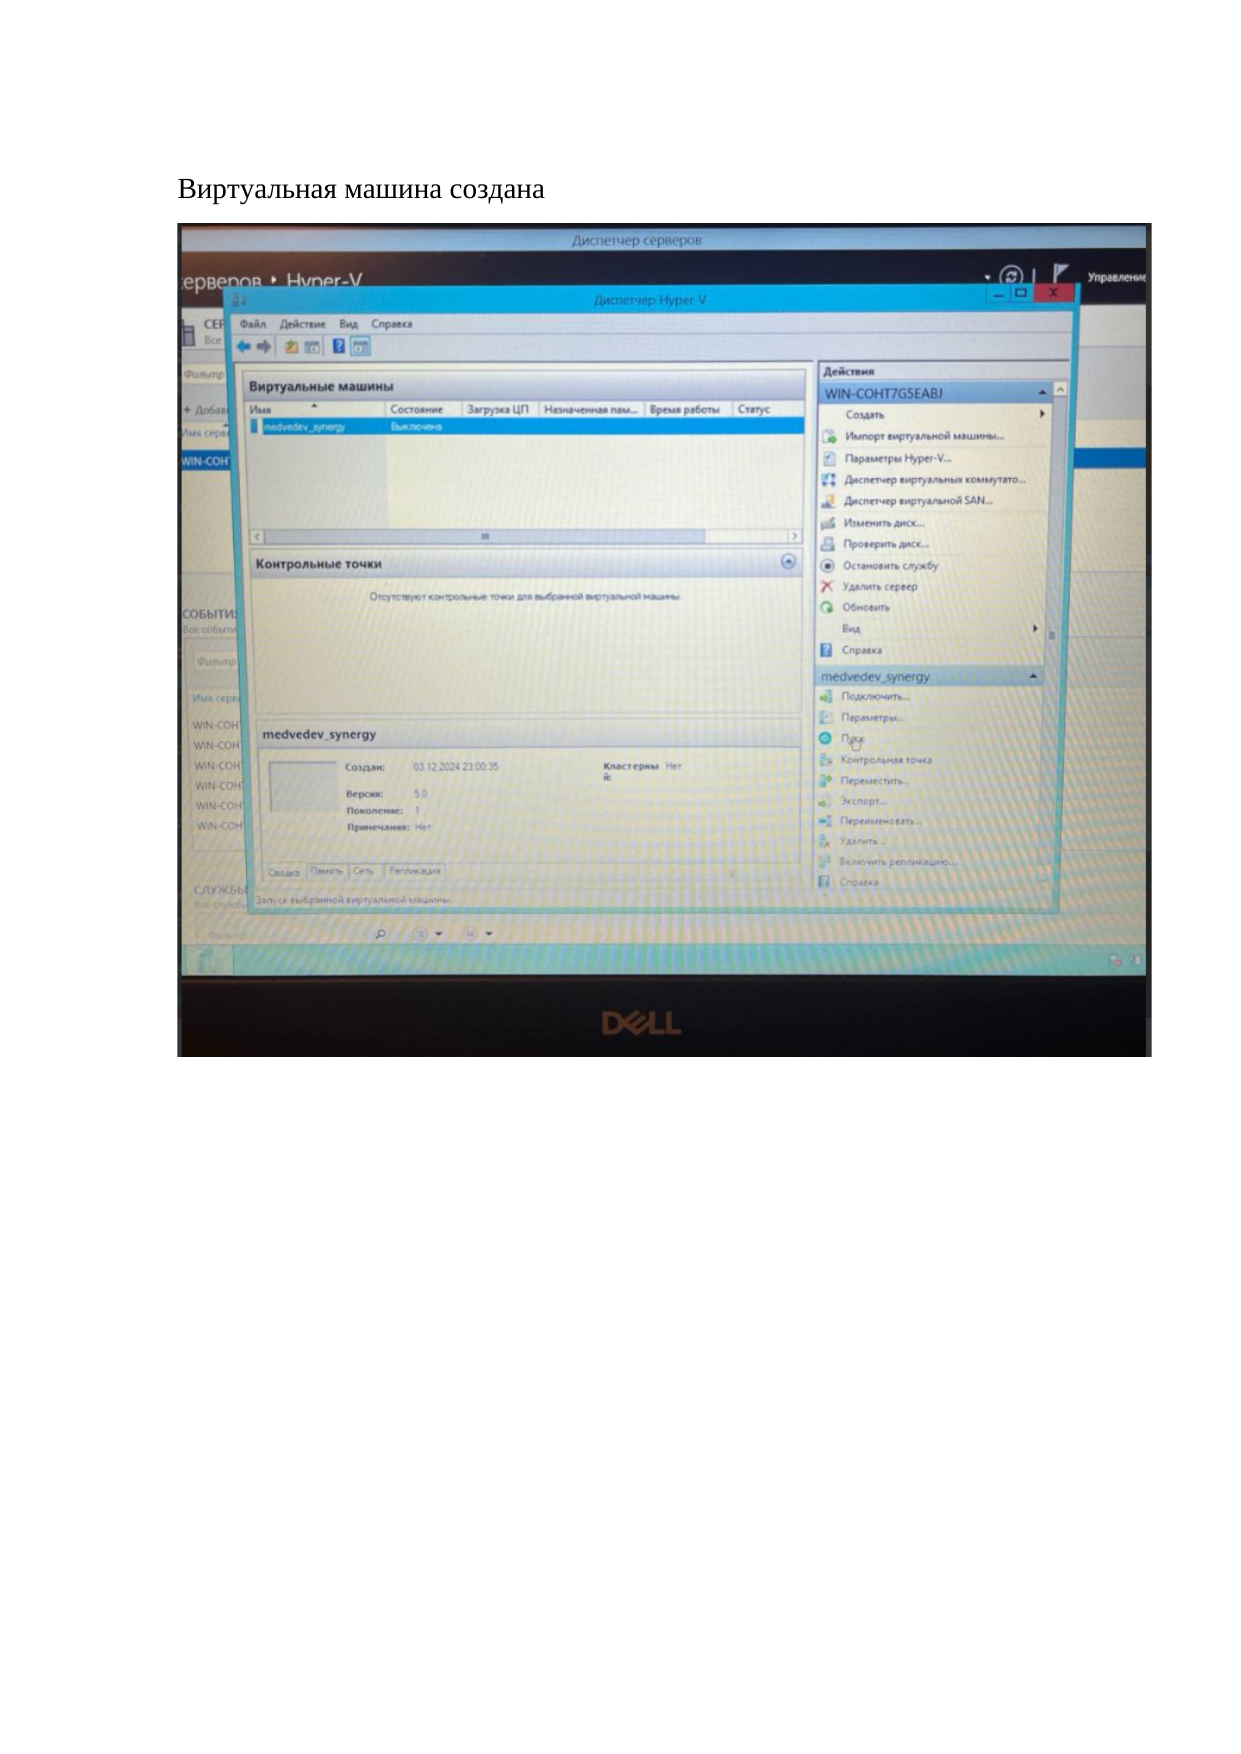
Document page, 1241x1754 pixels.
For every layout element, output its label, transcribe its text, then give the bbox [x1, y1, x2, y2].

text Виртуальная машина создана [177, 171, 1152, 204]
picture [177, 223, 1152, 1057]
